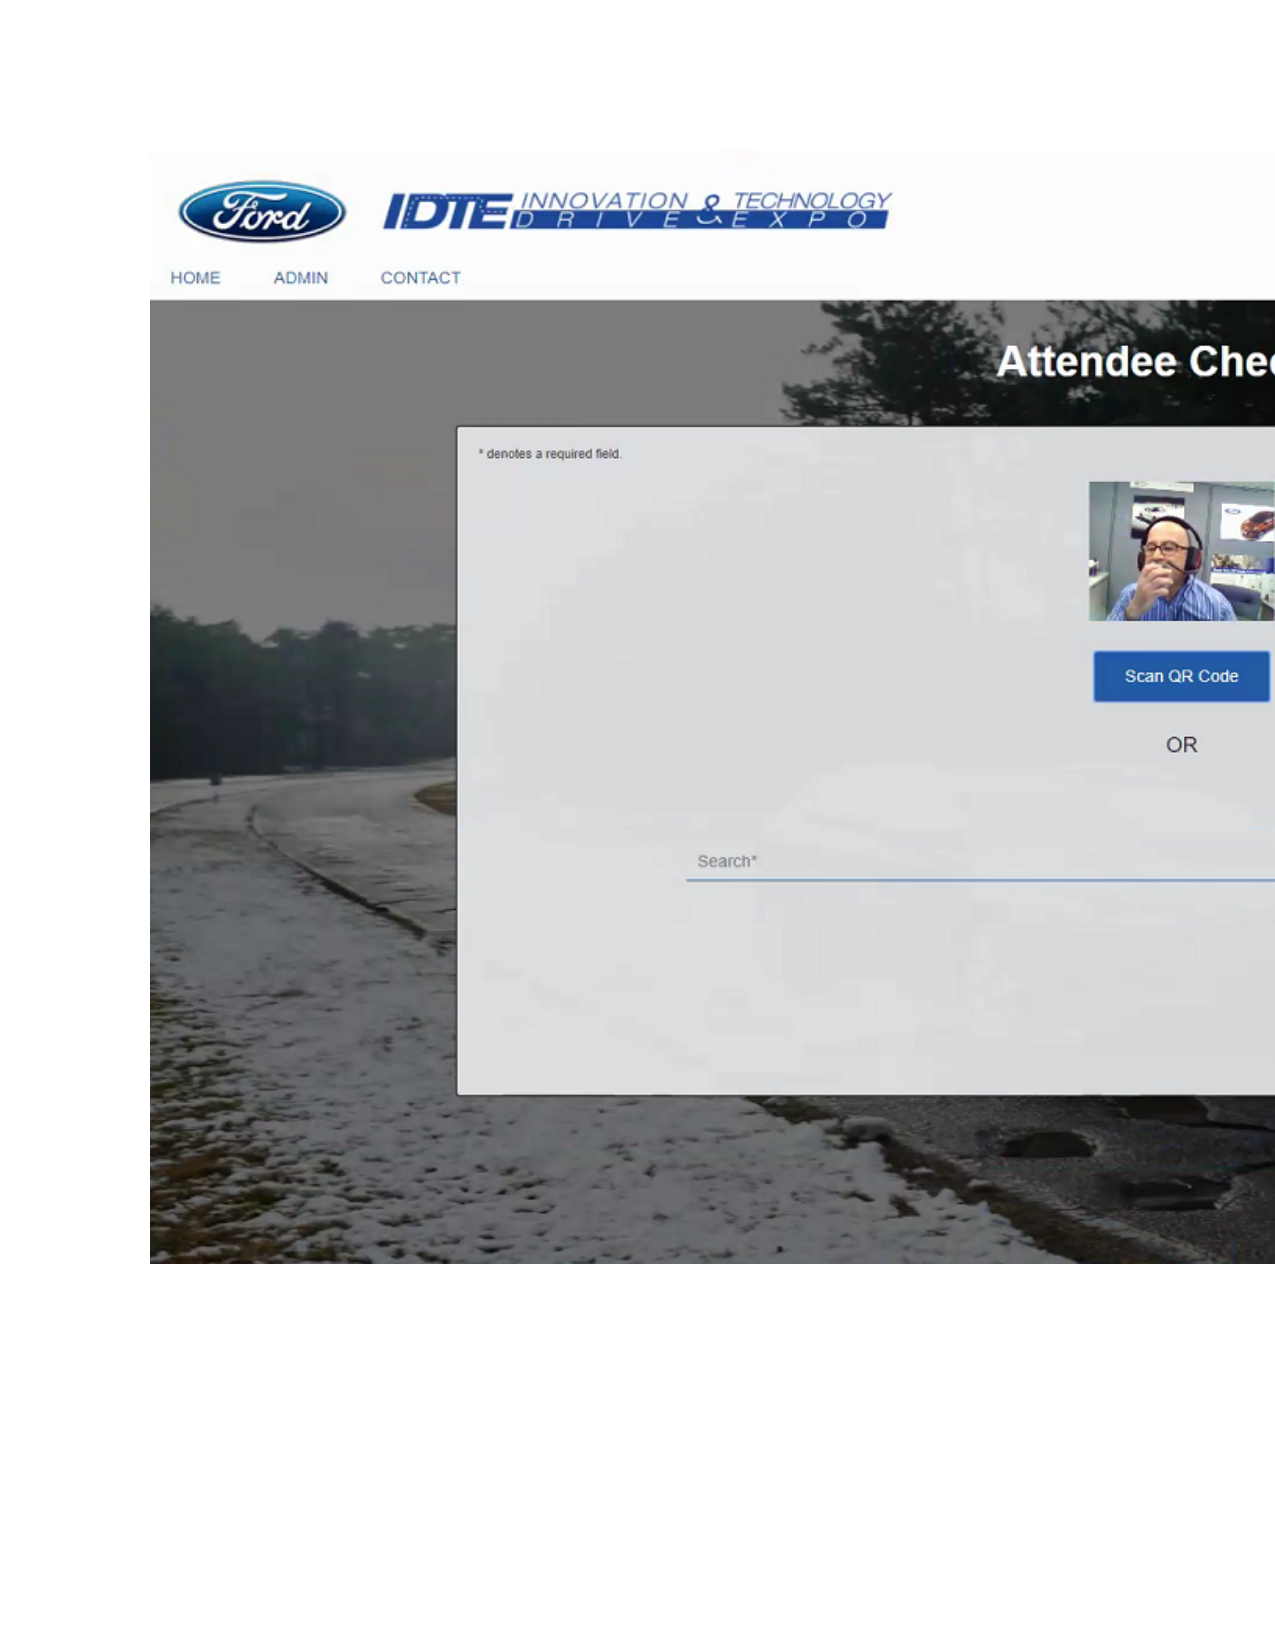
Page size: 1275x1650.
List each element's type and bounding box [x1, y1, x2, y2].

picture [150, 150, 1275, 1264]
